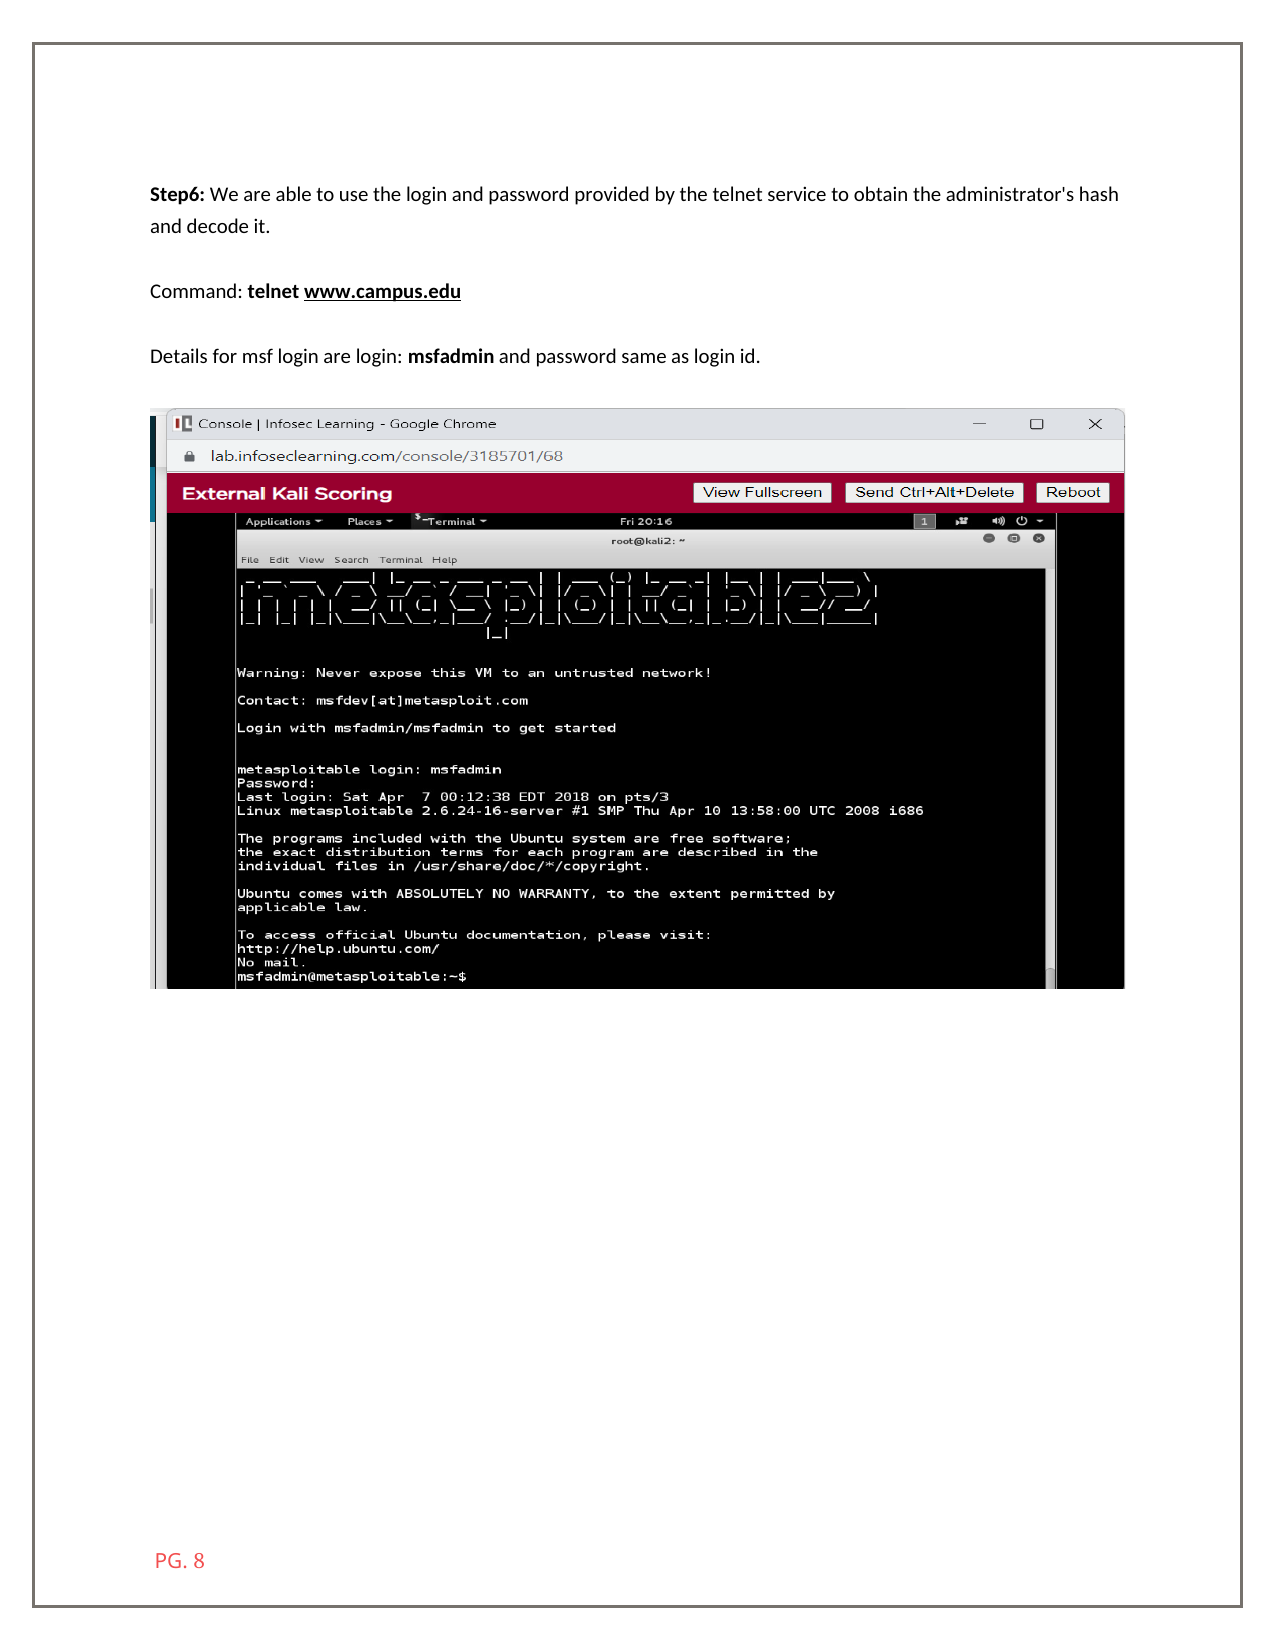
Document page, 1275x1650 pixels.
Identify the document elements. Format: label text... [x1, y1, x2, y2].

text Step6: We are able to use the login and password provided by the telnet service to obtain the administrator's hash and decode it. [150, 181, 1125, 238]
text Details for msf login are login: msfadmin and password same as login id. [150, 343, 1125, 369]
picture [150, 408, 1125, 989]
text Command: telnet www.campus.edu [150, 278, 1125, 304]
